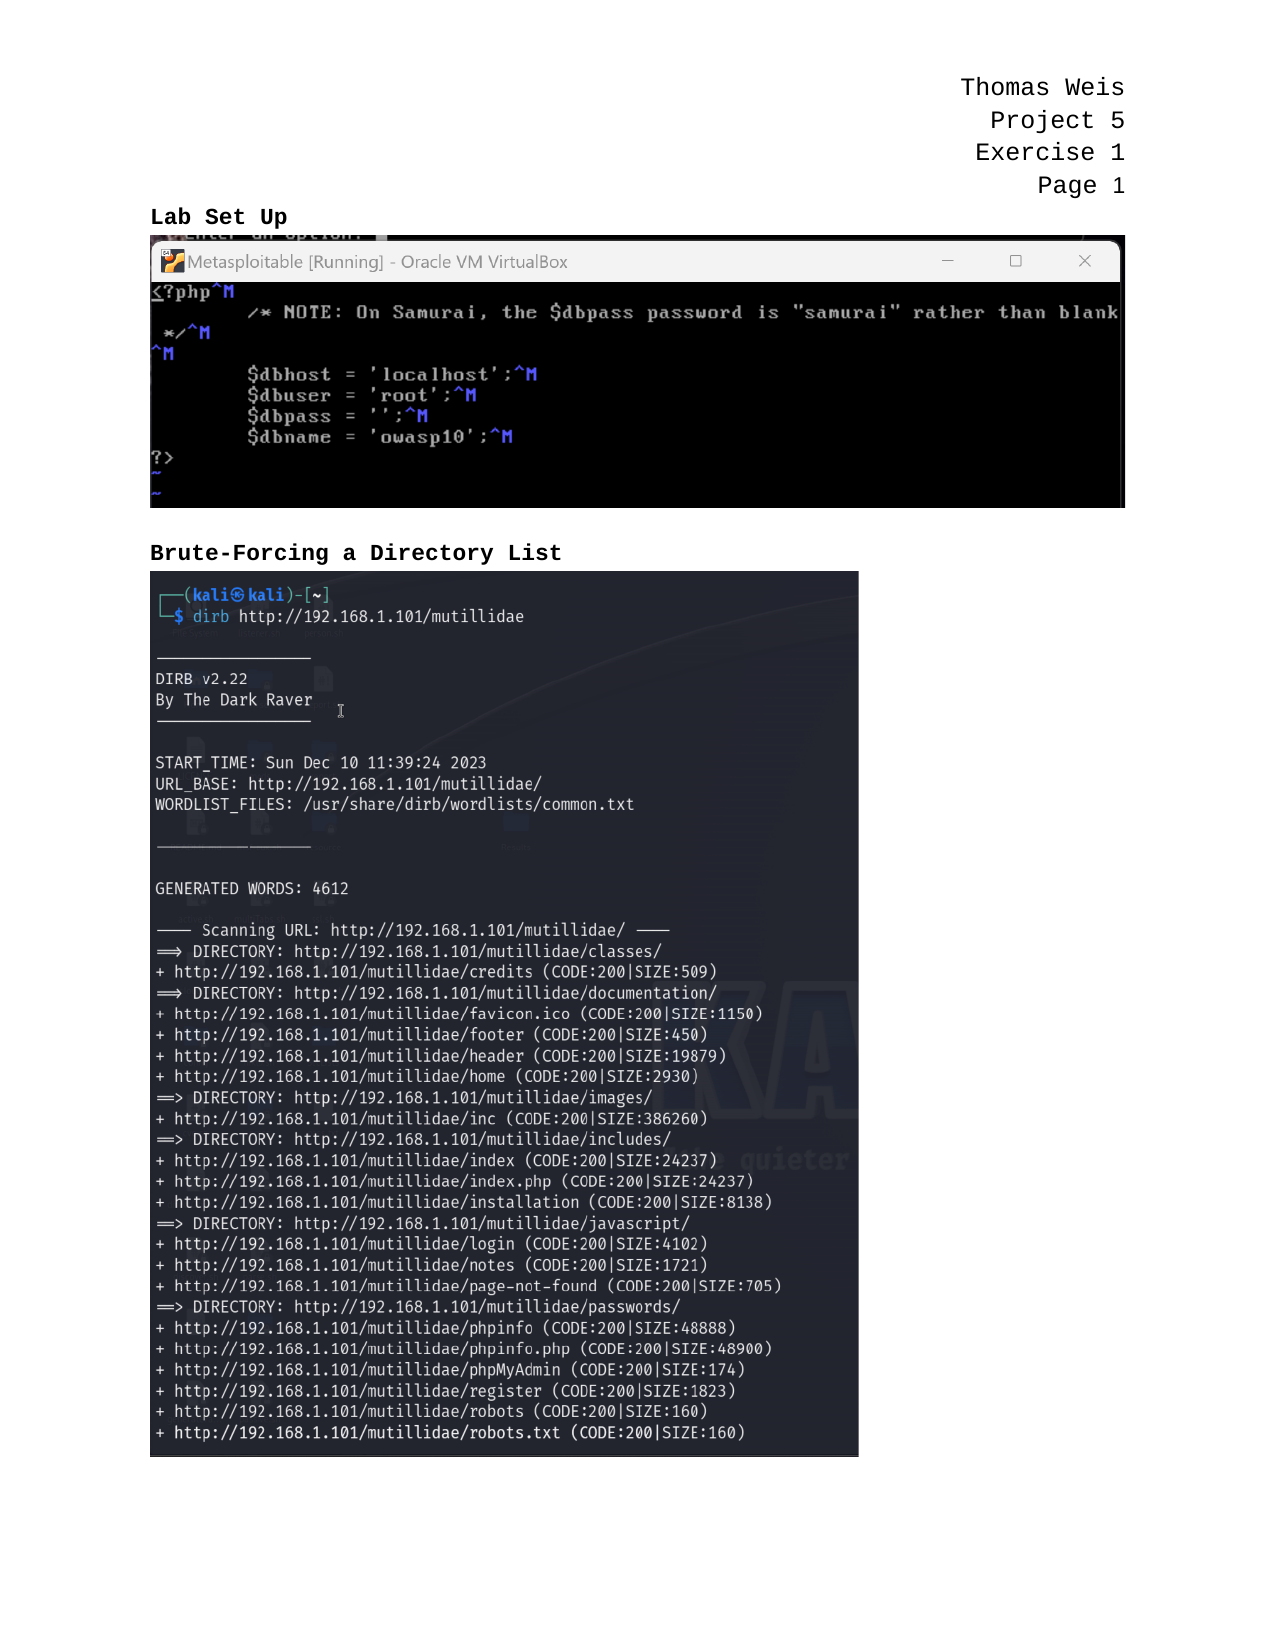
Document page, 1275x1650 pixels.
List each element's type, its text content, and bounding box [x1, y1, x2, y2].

text Lab Set Up [150, 205, 1125, 231]
text Brute-Forcing a Directory List [150, 541, 1125, 567]
picture [150, 571, 859, 1457]
picture [150, 235, 1125, 508]
